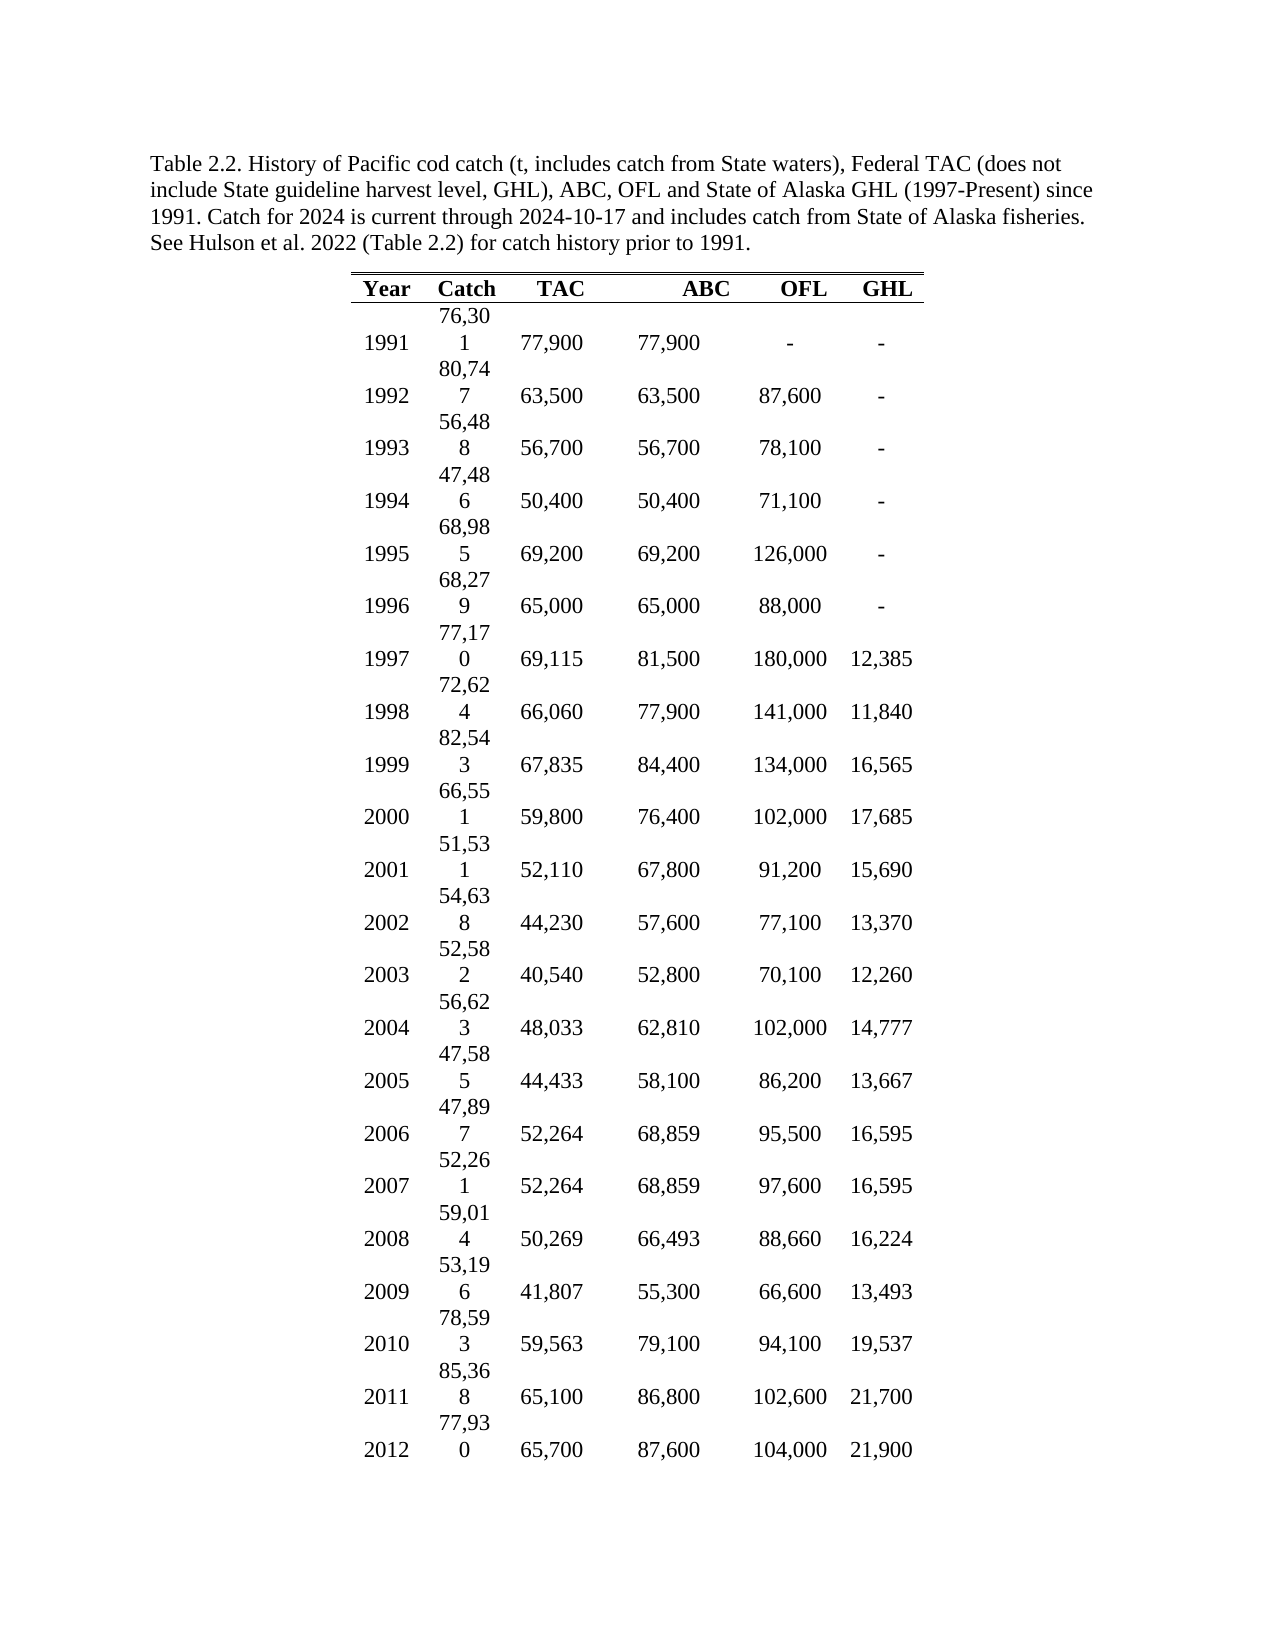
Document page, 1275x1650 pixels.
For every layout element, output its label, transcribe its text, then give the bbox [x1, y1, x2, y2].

table_cell 52,264 [507, 1093, 596, 1146]
table_cell 51,531 [422, 830, 507, 882]
table_cell 57,600 [596, 883, 741, 935]
table_cell 56,623 [422, 988, 507, 1041]
table_cell 65,700 [507, 1410, 596, 1462]
table_cell 66,060 [507, 672, 596, 724]
table_cell 76,400 [596, 777, 741, 830]
table_cell - [839, 355, 924, 408]
table_cell 77,930 [422, 1410, 507, 1462]
table_cell 2010 [351, 1304, 422, 1357]
subtitle Table 2.2. History of Pacific cod catch (t, includes catch from State waters), Federal TAC (does not include State guideline harvest level, GHL), ABC, OFL and State of Alaska GHL (1997-Present) since 1991. Catch for 2024 is current through 2024-10-17 and includes catch from State of Alaska fisheries. See Hulson et al. 2022 (Table 2.2) for catch history prior to 1991. [150, 150, 1125, 255]
table_cell 53,196 [422, 1251, 507, 1304]
table_cell 1993 [351, 408, 422, 461]
table_header TAC [507, 275, 596, 302]
table_cell 41,807 [507, 1251, 596, 1304]
table_cell 87,600 [596, 1410, 741, 1462]
table_cell 2008 [351, 1199, 422, 1251]
table_cell 50,400 [507, 461, 596, 513]
table_cell 80,747 [422, 355, 507, 408]
table_cell 13,370 [839, 883, 924, 935]
table_cell 56,700 [507, 408, 596, 461]
table_cell 84,400 [596, 724, 741, 777]
table_cell 52,800 [596, 935, 741, 988]
table_cell 1998 [351, 672, 422, 724]
table_cell 2006 [351, 1093, 422, 1146]
table_cell 87,600 [741, 355, 838, 408]
table_cell 65,000 [507, 566, 596, 619]
table_cell 66,600 [741, 1251, 838, 1304]
table_cell 1995 [351, 514, 422, 566]
table_cell - [839, 408, 924, 461]
table_cell 2004 [351, 988, 422, 1041]
table_cell 78,593 [422, 1304, 507, 1357]
table_cell 72,624 [422, 672, 507, 724]
table_cell 104,000 [741, 1410, 838, 1462]
table_cell 62,810 [596, 988, 741, 1041]
table_cell 88,000 [741, 566, 838, 619]
table_cell 21,900 [839, 1410, 924, 1462]
table_cell 95,500 [741, 1093, 838, 1146]
table_cell 58,100 [596, 1041, 741, 1093]
table_cell 81,500 [596, 619, 741, 672]
table_cell 44,433 [507, 1041, 596, 1093]
table_cell 52,582 [422, 935, 507, 988]
table_cell 56,700 [596, 408, 741, 461]
table_header Year [351, 275, 422, 302]
table_cell 21,700 [839, 1357, 924, 1409]
table_cell 13,667 [839, 1041, 924, 1093]
table_cell 65,000 [596, 566, 741, 619]
table_cell 69,200 [507, 514, 596, 566]
table_cell 12,260 [839, 935, 924, 988]
table_cell - [741, 303, 838, 355]
table_cell 2007 [351, 1146, 422, 1199]
table_cell 68,859 [596, 1146, 741, 1199]
table_cell 2012 [351, 1410, 422, 1462]
table_cell 86,200 [741, 1041, 838, 1093]
table_cell 1997 [351, 619, 422, 672]
table_cell 47,486 [422, 461, 507, 513]
table_header ABC [596, 275, 741, 302]
table_cell 2005 [351, 1041, 422, 1093]
table_cell 77,900 [596, 303, 741, 355]
table_cell 77,900 [507, 303, 596, 355]
table_cell - [839, 566, 924, 619]
table_cell 14,777 [839, 988, 924, 1041]
table_cell 1991 [351, 303, 422, 355]
table_cell 44,230 [507, 883, 596, 935]
table_cell 52,261 [422, 1146, 507, 1199]
table_cell 16,595 [839, 1093, 924, 1146]
table_cell 67,835 [507, 724, 596, 777]
table_cell 88,660 [741, 1199, 838, 1251]
table_header GHL [839, 275, 924, 302]
table_cell 69,200 [596, 514, 741, 566]
table_cell 65,100 [507, 1357, 596, 1409]
table_cell 76,301 [422, 303, 507, 355]
table_header Catch [422, 275, 507, 302]
table_cell - [839, 514, 924, 566]
table_cell 141,000 [741, 672, 838, 724]
table_cell 17,685 [839, 777, 924, 830]
table_cell 102,000 [741, 777, 838, 830]
table_cell 69,115 [507, 619, 596, 672]
table_cell 40,540 [507, 935, 596, 988]
table_cell 16,224 [839, 1199, 924, 1251]
table_cell 48,033 [507, 988, 596, 1041]
table_cell 97,600 [741, 1146, 838, 1199]
table_cell 82,543 [422, 724, 507, 777]
table_cell 71,100 [741, 461, 838, 513]
table_cell 47,585 [422, 1041, 507, 1093]
table_cell 77,100 [741, 883, 838, 935]
table_cell 79,100 [596, 1304, 741, 1357]
table_cell 70,100 [741, 935, 838, 988]
table_cell 16,565 [839, 724, 924, 777]
table_cell - [839, 303, 924, 355]
table_cell 2000 [351, 777, 422, 830]
table_cell 47,897 [422, 1093, 507, 1146]
table_cell 19,537 [839, 1304, 924, 1357]
table_cell 77,900 [596, 672, 741, 724]
table_cell 91,200 [741, 830, 838, 882]
table_cell 2003 [351, 935, 422, 988]
table_cell - [839, 461, 924, 513]
table_cell 68,279 [422, 566, 507, 619]
table_cell 52,110 [507, 830, 596, 882]
table_cell 12,385 [839, 619, 924, 672]
table_cell 85,368 [422, 1357, 507, 1409]
table_cell 59,014 [422, 1199, 507, 1251]
table_cell 59,563 [507, 1304, 596, 1357]
table_cell 94,100 [741, 1304, 838, 1357]
table_cell 54,638 [422, 883, 507, 935]
table_cell 50,400 [596, 461, 741, 513]
table_cell 180,000 [741, 619, 838, 672]
table_cell 67,800 [596, 830, 741, 882]
table_cell 1999 [351, 724, 422, 777]
table_cell 68,859 [596, 1093, 741, 1146]
table_cell 134,000 [741, 724, 838, 777]
table_cell 66,493 [596, 1199, 741, 1251]
table_cell 126,000 [741, 514, 838, 566]
table_cell 63,500 [596, 355, 741, 408]
table_cell 63,500 [507, 355, 596, 408]
table_cell 2001 [351, 830, 422, 882]
table_cell 16,595 [839, 1146, 924, 1199]
table_cell 77,170 [422, 619, 507, 672]
table_cell 11,840 [839, 672, 924, 724]
table_cell 66,551 [422, 777, 507, 830]
table_cell 1992 [351, 355, 422, 408]
table_cell 52,264 [507, 1146, 596, 1199]
table_cell 1996 [351, 566, 422, 619]
table_cell 86,800 [596, 1357, 741, 1409]
table_cell 102,600 [741, 1357, 838, 1409]
table_cell 68,985 [422, 514, 507, 566]
table_cell 78,100 [741, 408, 838, 461]
table_cell 59,800 [507, 777, 596, 830]
table_cell 50,269 [507, 1199, 596, 1251]
table_cell 2002 [351, 883, 422, 935]
table_cell 1994 [351, 461, 422, 513]
table_header OFL [741, 275, 838, 302]
table_cell 55,300 [596, 1251, 741, 1304]
table_cell 2011 [351, 1357, 422, 1409]
table_cell 102,000 [741, 988, 838, 1041]
table_cell 13,493 [839, 1251, 924, 1304]
table_cell 2009 [351, 1251, 422, 1304]
table_cell 56,488 [422, 408, 507, 461]
table_cell 15,690 [839, 830, 924, 882]
